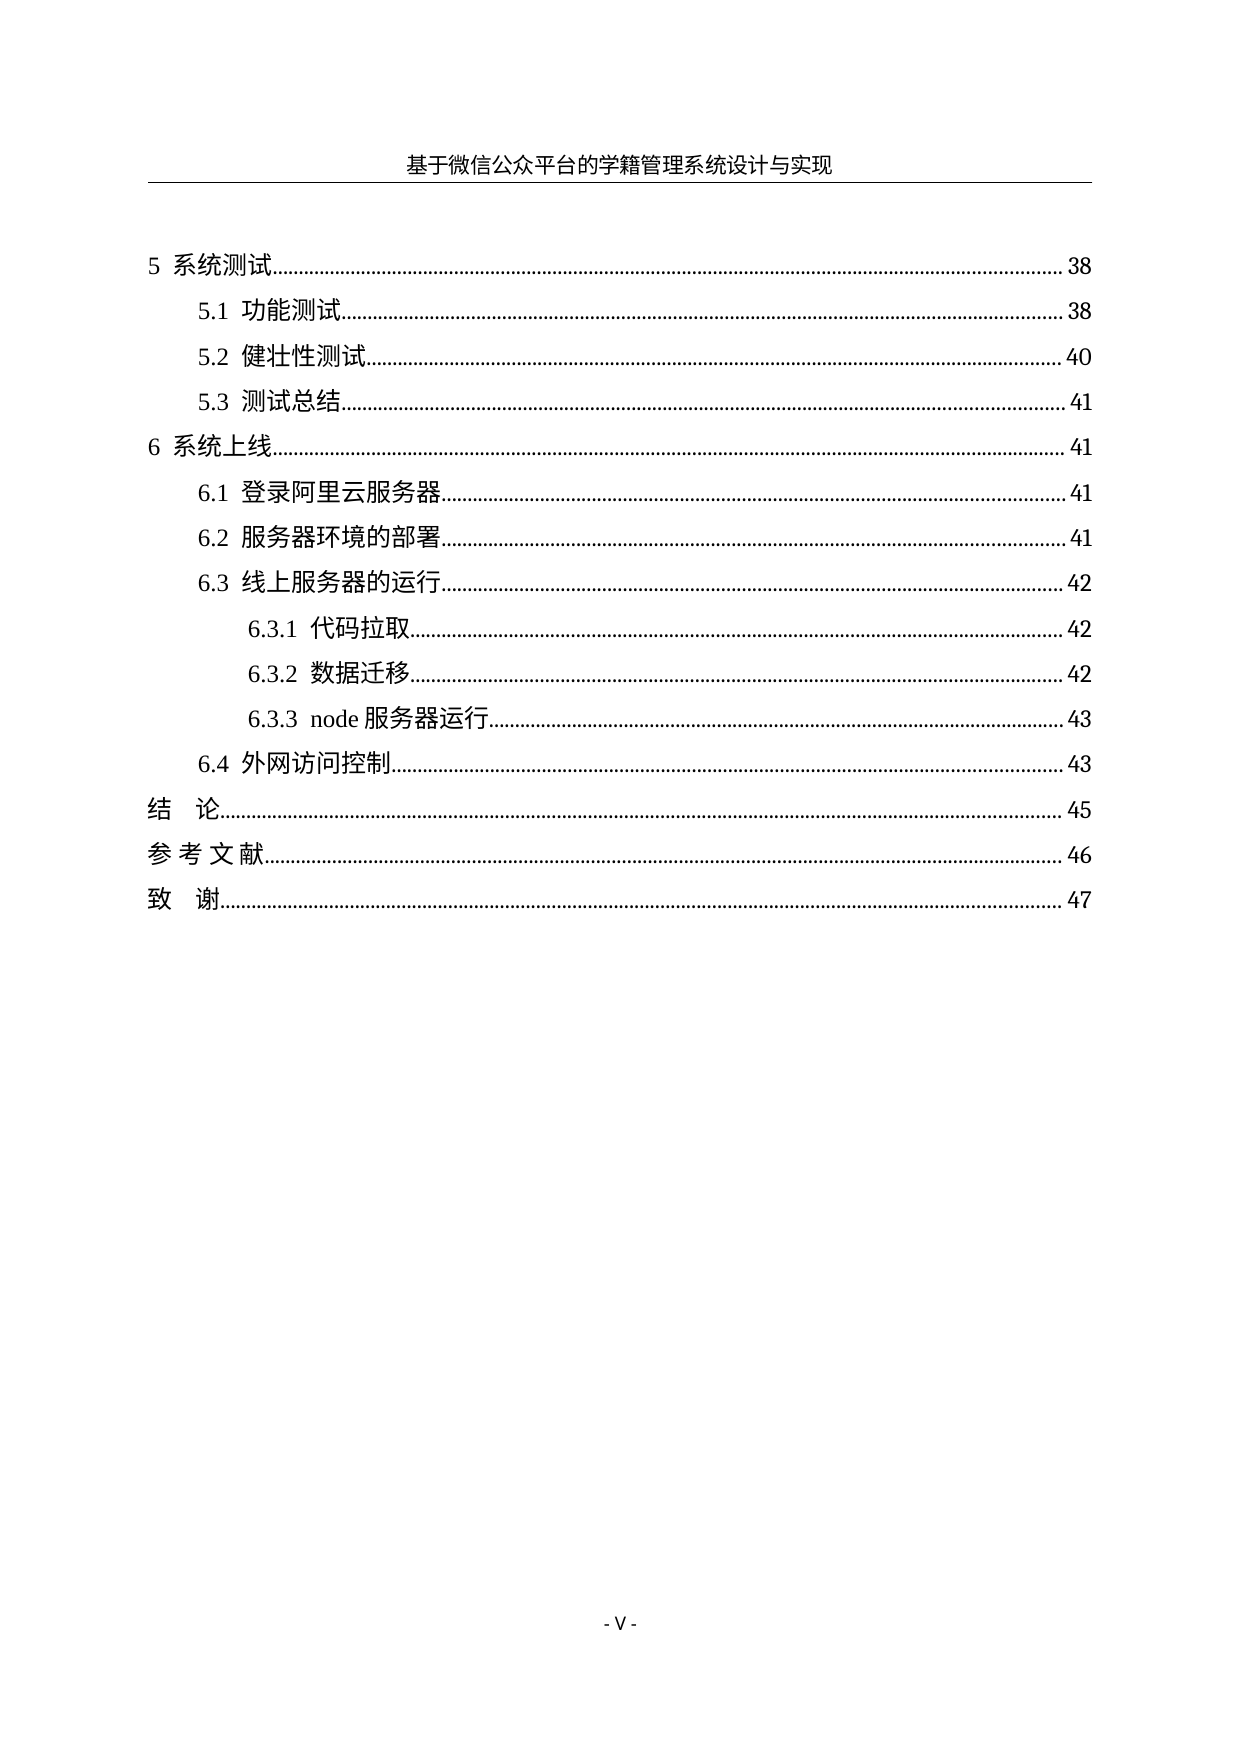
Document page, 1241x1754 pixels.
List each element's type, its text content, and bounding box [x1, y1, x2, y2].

text 5.2 健壮性测试 40 [198, 336, 1092, 372]
text 参 考 文 献 46 [148, 834, 1092, 871]
text 6.4 外网访问控制 43 [198, 744, 1092, 780]
text 6.3.3 node服务器运行 43 [248, 699, 1092, 735]
text 6 系统上线 41 [148, 427, 1092, 463]
text 6.3.1 代码拉取 42 [248, 608, 1092, 644]
text 6.3.2 数据迁移 42 [248, 653, 1092, 689]
text 5 系统测试 38 [148, 246, 1092, 282]
text 5.3 测试总结 41 [198, 381, 1092, 418]
text 结 论 45 [148, 789, 1092, 826]
text 5.1 功能测试 38 [198, 291, 1092, 327]
text 6.1 登录阿里云服务器 41 [198, 472, 1092, 508]
text 6.2 服务器环境的部署 41 [198, 517, 1092, 554]
text 6.3 线上服务器的运行 42 [198, 563, 1092, 599]
text 致 谢 47 [148, 880, 1092, 916]
